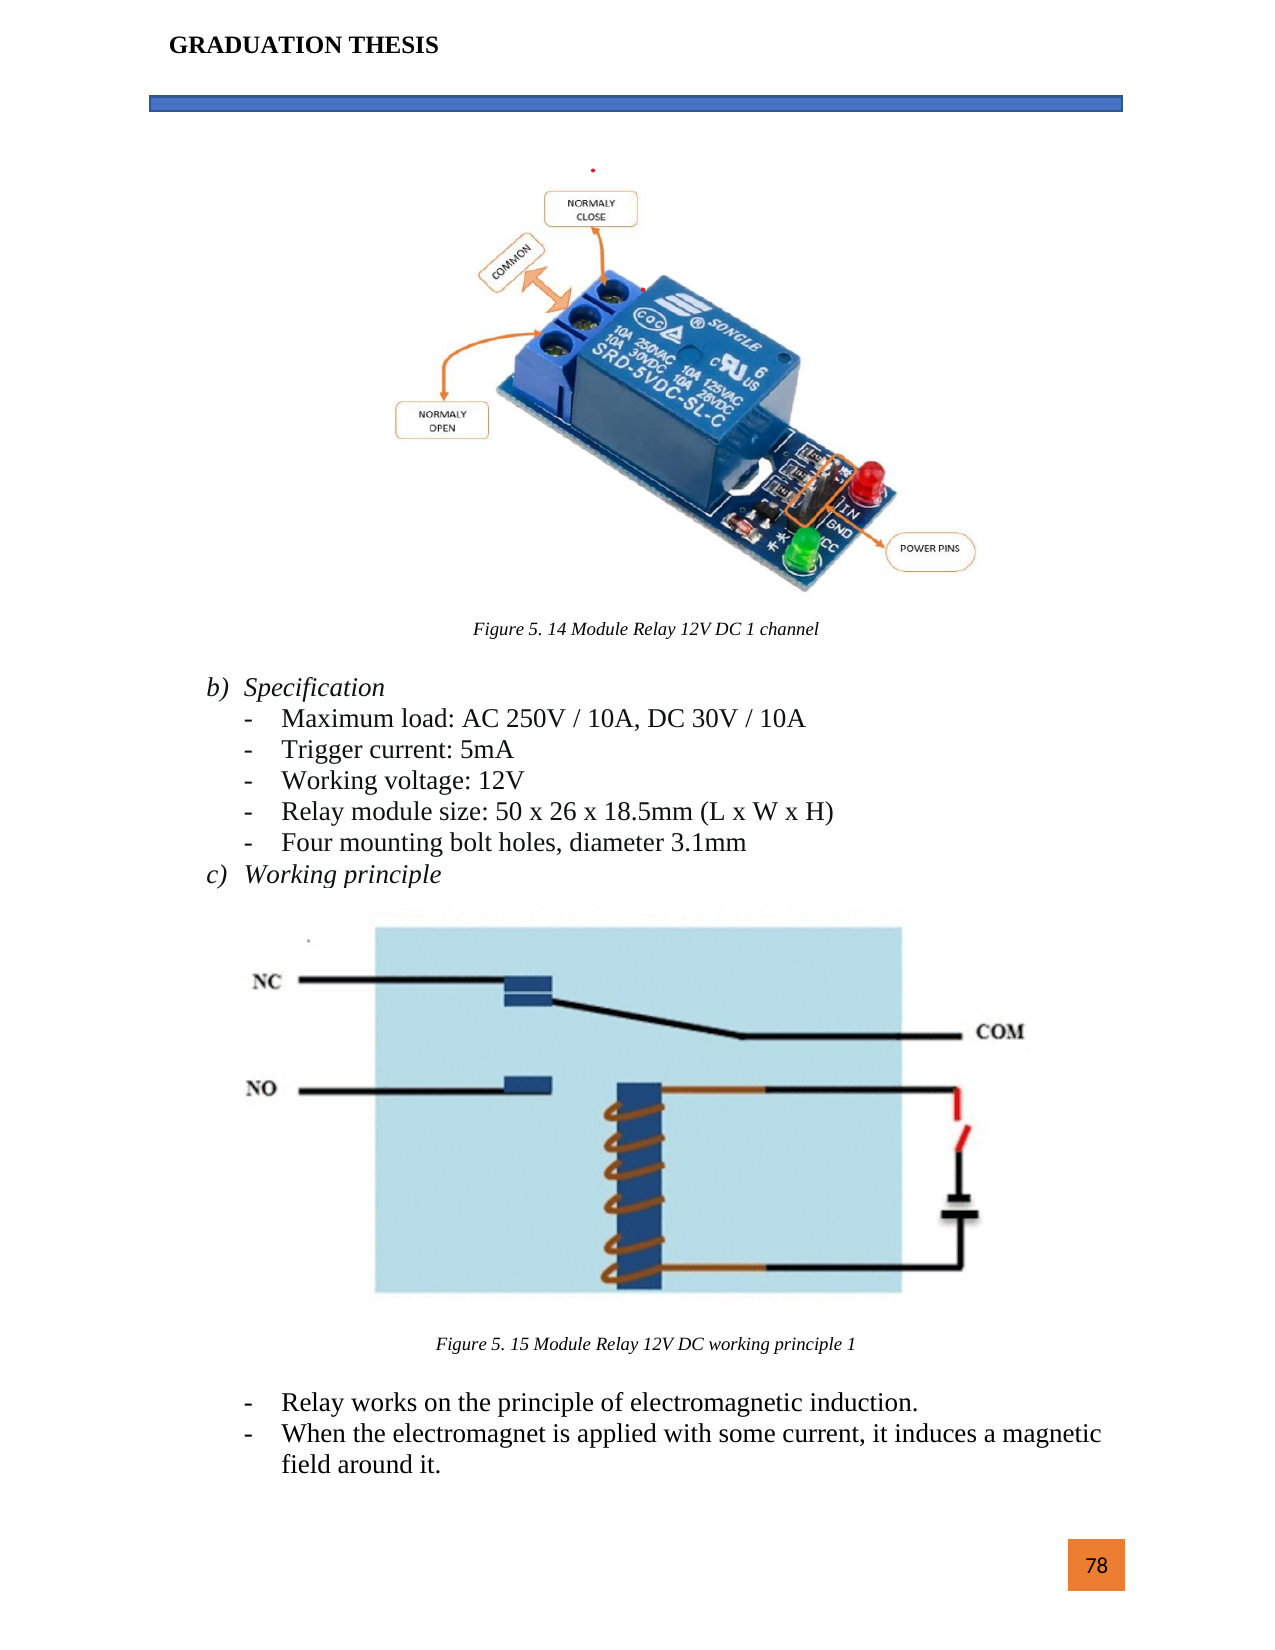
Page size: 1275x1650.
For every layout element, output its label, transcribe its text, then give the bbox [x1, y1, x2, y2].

list Working voltage: 12V [244, 764, 1125, 795]
list Maximum load: AC 250V / 10A, DC 30V / 10A [244, 702, 1125, 733]
list Four mounting bolt holes, diameter 3.1mm [244, 827, 1125, 858]
list Relay module size: 50 x 26 x 18.5mm (L x W x H) [244, 795, 1125, 827]
picture [225, 888, 1069, 1333]
picture [365, 150, 1004, 618]
list Relay works on the principle of electromagnetic induction. [244, 1386, 1125, 1417]
list Working principle [206, 858, 1125, 889]
list Specification [206, 671, 1125, 702]
list Trigger current: 5mA [244, 733, 1125, 764]
list When the electromagnet is applied with some current, it induces a magnetic field around it. [244, 1417, 1125, 1479]
